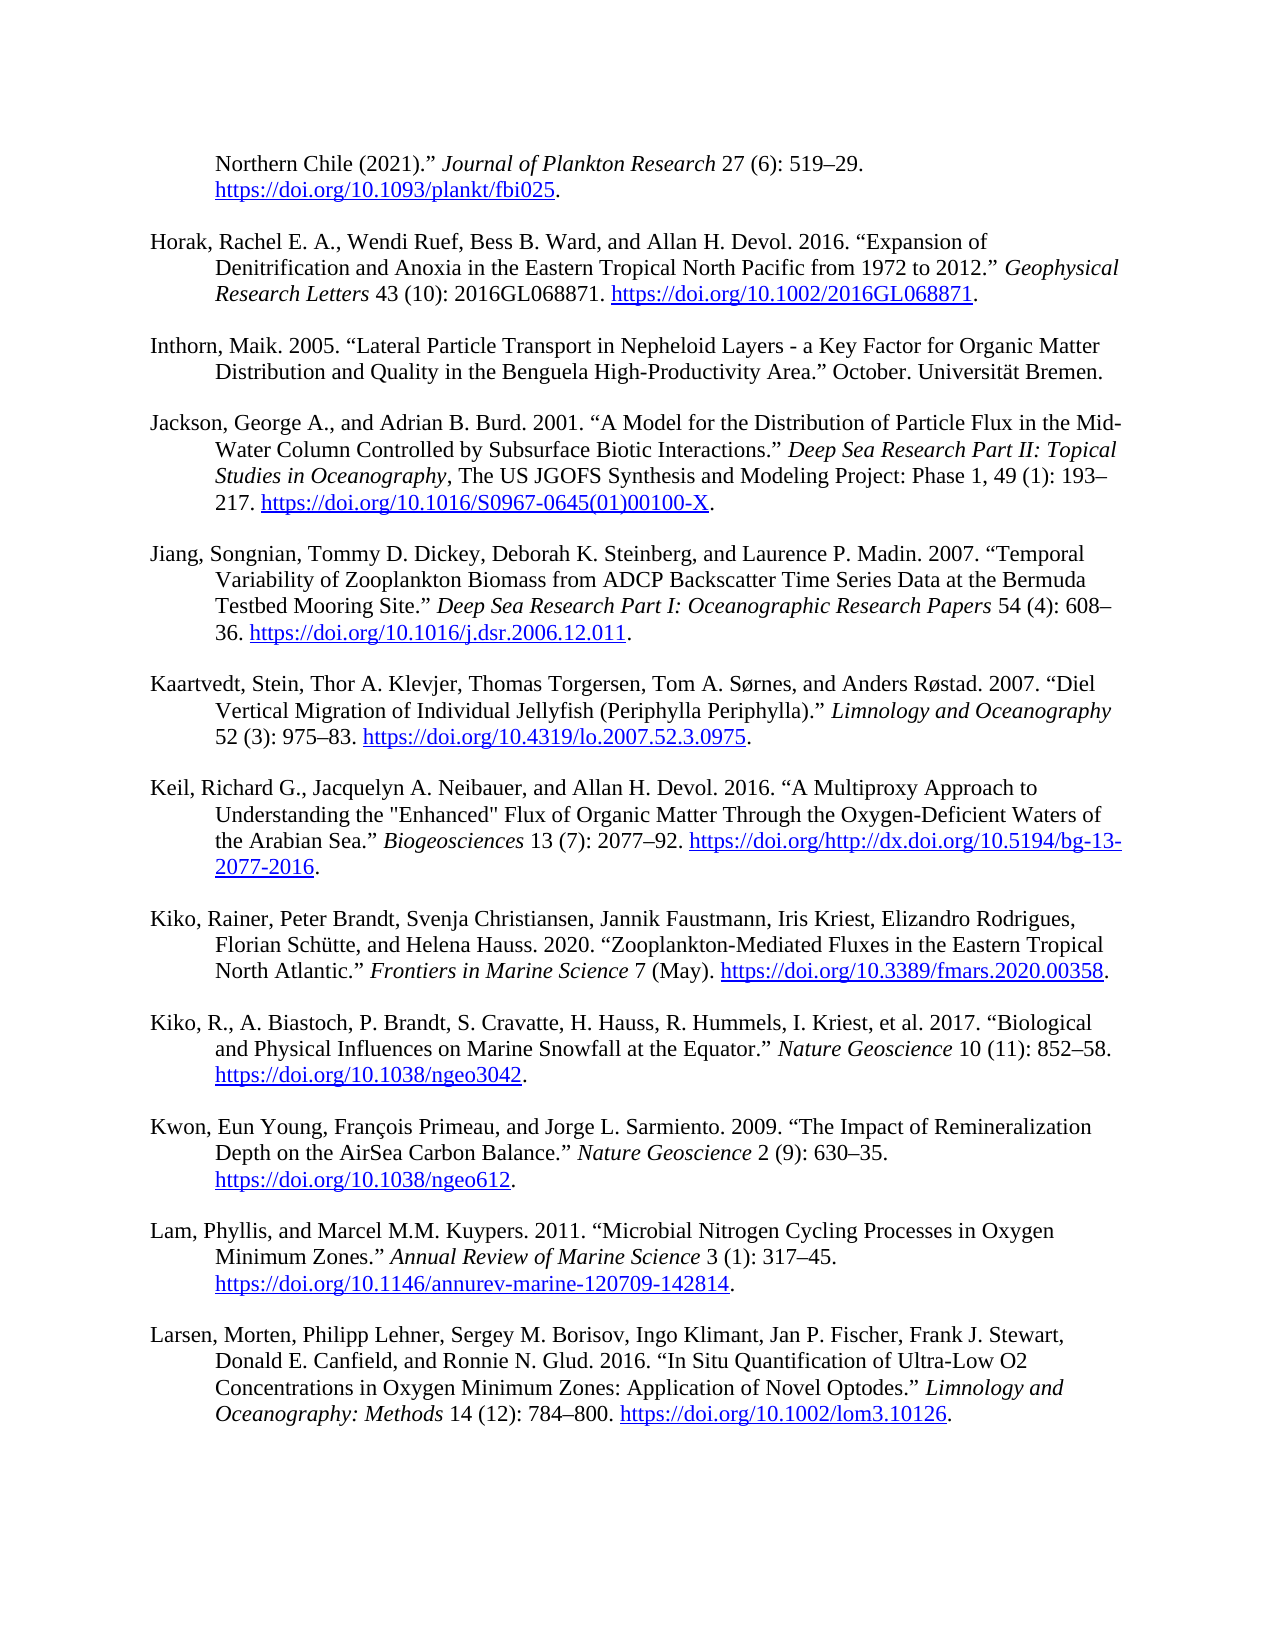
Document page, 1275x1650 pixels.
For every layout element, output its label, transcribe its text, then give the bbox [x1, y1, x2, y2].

text Keil, Richard G., Jacquelyn A. Neibauer, and Allan H. Devol. 2016. “A Multiproxy Approach to Understanding the "Enhanced" Flux of Organic Matter Through the Oxygen-Deficient Waters of the Arabian Sea.” Biogeosciences 13 (7): 2077–92. https://doi.org/http://dx.doi.org/10.5194/bg-13-2077-2016. [150, 774, 1125, 880]
text Larsen, Morten, Philipp Lehner, Sergey M. Borisov, Ingo Klimant, Jan P. Fischer, Frank J. Stewart, Donald E. Canfield, and Ronnie N. Glud. 2016. “In Situ Quantification of Ultra-Low O2 Concentrations in Oxygen Minimum Zones: Application of Novel Optodes.” Limnology and Oceanography: Methods 14 (12): 784–800. https://doi.org/10.1002/lom3.10126. [150, 1321, 1125, 1426]
text Jackson, George A., and Adrian B. Burd. 2001. “A Model for the Distribution of Particle Flux in the Mid-Water Column Controlled by Subsurface Biotic Interactions.” Deep Sea Research Part II: Topical Studies in Oceanography, The US JGOFS Synthesis and Modeling Project: Phase 1, 49 (1): 193–217. https://doi.org/10.1016/S0967-0645(01)00100-X. [150, 409, 1125, 515]
text Inthorn, Maik. 2005. “Lateral Particle Transport in Nepheloid Layers - a Key Factor for Organic Matter Distribution and Quality in the Benguela High-Productivity Area.” October. Universität Bremen. [150, 332, 1125, 384]
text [150, 150, 1125, 203]
text Kwon, Eun Young, François Primeau, and Jorge L. Sarmiento. 2009. “The Impact of Remineralization Depth on the AirSea Carbon Balance.” Nature Geoscience 2 (9): 630–35. https://doi.org/10.1038/ngeo612. [150, 1113, 1125, 1192]
text Jiang, Songnian, Tommy D. Dickey, Deborah K. Steinberg, and Laurence P. Madin. 2007. “Temporal Variability of Zooplankton Biomass from ADCP Backscatter Time Series Data at the Bermuda Testbed Mooring Site.” Deep Sea Research Part I: Oceanographic Research Papers 54 (4): 608–36. https://doi.org/10.1016/j.dsr.2006.12.011. [150, 540, 1125, 645]
text Horak, Rachel E. A., Wendi Ruef, Bess B. Ward, and Allan H. Devol. 2016. “Expansion of Denitrification and Anoxia in the Eastern Tropical North Pacific from 1972 to 2012.” Geophysical Research Letters 43 (10): 2016GL068871. https://doi.org/10.1002/2016GL068871. [150, 228, 1125, 307]
text Kaartvedt, Stein, Thor A. Klevjer, Thomas Torgersen, Tom A. Sørnes, and Anders Røstad. 2007. “Diel Vertical Migration of Individual Jellyfish (Periphylla Periphylla).” Limnology and Oceanography 52 (3): 975–83. https://doi.org/10.4319/lo.2007.52.3.0975. [150, 670, 1125, 749]
text Kiko, Rainer, Peter Brandt, Svenja Christiansen, Jannik Faustmann, Iris Kriest, Elizandro Rodrigues, Florian Schütte, and Helena Hauss. 2020. “Zooplankton-Mediated Fluxes in the Eastern Tropical North Atlantic.” Frontiers in Marine Science 7 (May). https://doi.org/10.3389/fmars.2020.00358. [150, 905, 1125, 984]
text Lam, Phyllis, and Marcel M.M. Kuypers. 2011. “Microbial Nitrogen Cycling Processes in Oxygen Minimum Zones.” Annual Review of Marine Science 3 (1): 317–45. https://doi.org/10.1146/annurev-marine-120709-142814. [150, 1217, 1125, 1296]
text Kiko, R., A. Biastoch, P. Brandt, S. Cravatte, H. Hauss, R. Hummels, I. Kriest, et al. 2017. “Biological and Physical Influences on Marine Snowfall at the Equator.” Nature Geoscience 10 (11): 852–58. https://doi.org/10.1038/ngeo3042. [150, 1009, 1125, 1088]
